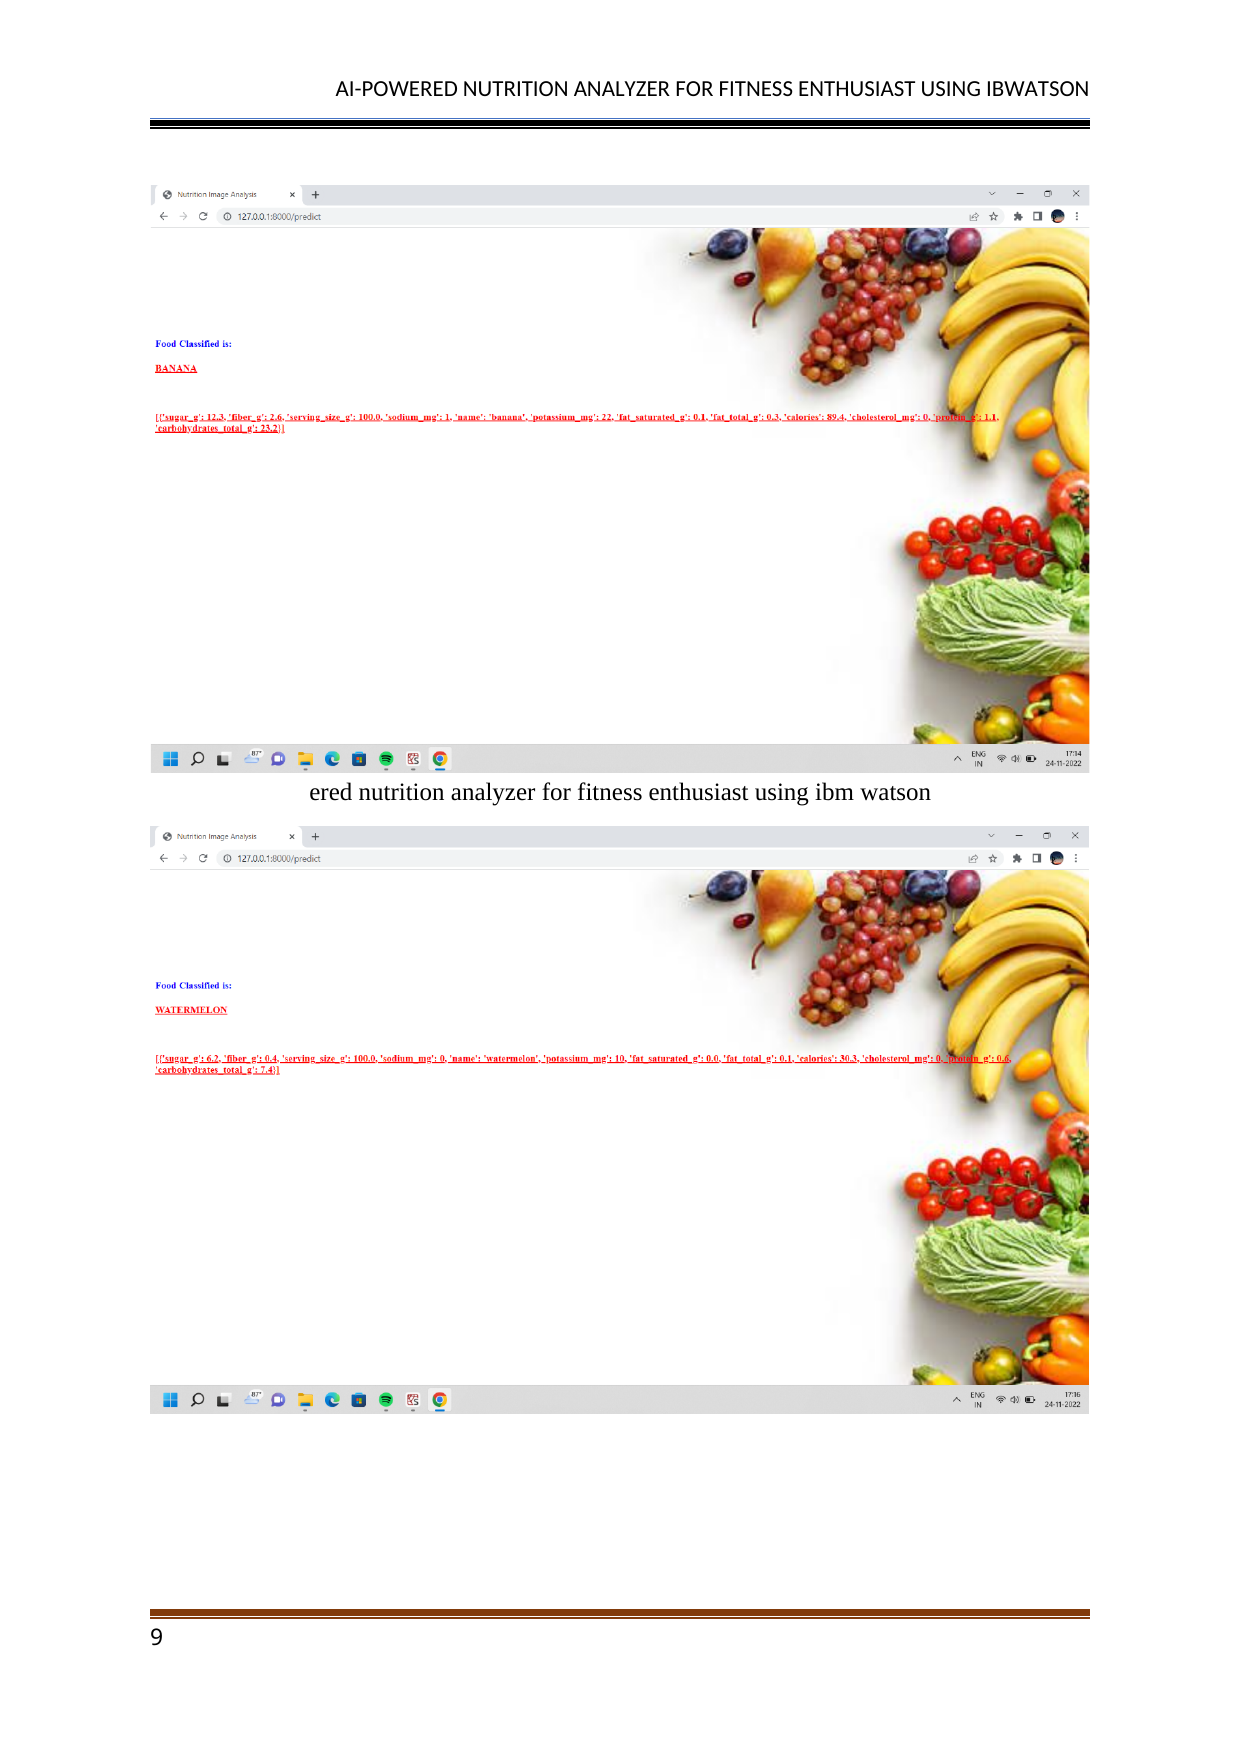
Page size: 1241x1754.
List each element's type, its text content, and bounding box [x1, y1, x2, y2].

picture [150, 826, 1089, 1414]
text Fig 6.1 Output Page Ai-powered nutrition analyzer for fitness enthusiast using ibm watson [150, 773, 1090, 806]
picture [150, 185, 1090, 773]
